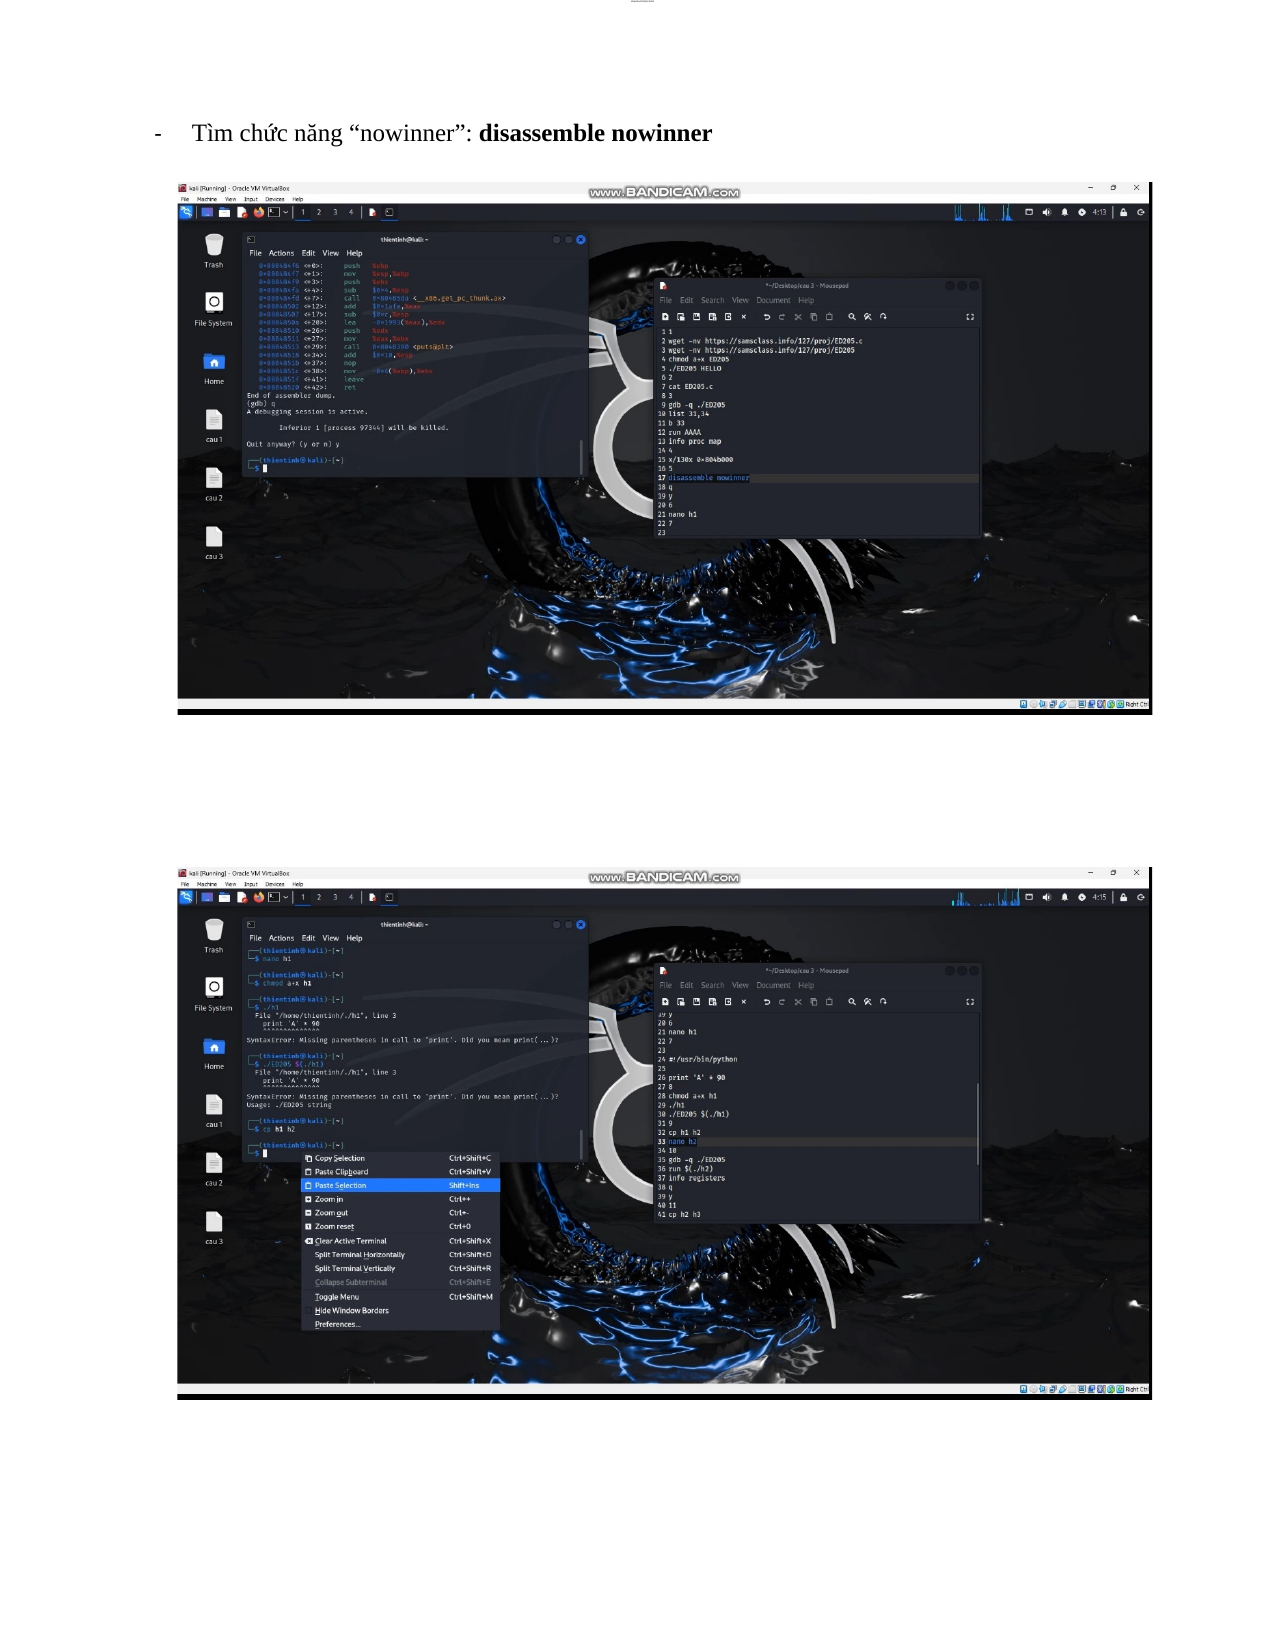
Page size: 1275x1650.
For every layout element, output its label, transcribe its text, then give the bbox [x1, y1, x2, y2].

list Tìm chức năng “nowinner”: disassemble nowinner [154, 118, 1157, 147]
picture [177, 867, 1153, 1400]
picture [177, 182, 1153, 715]
